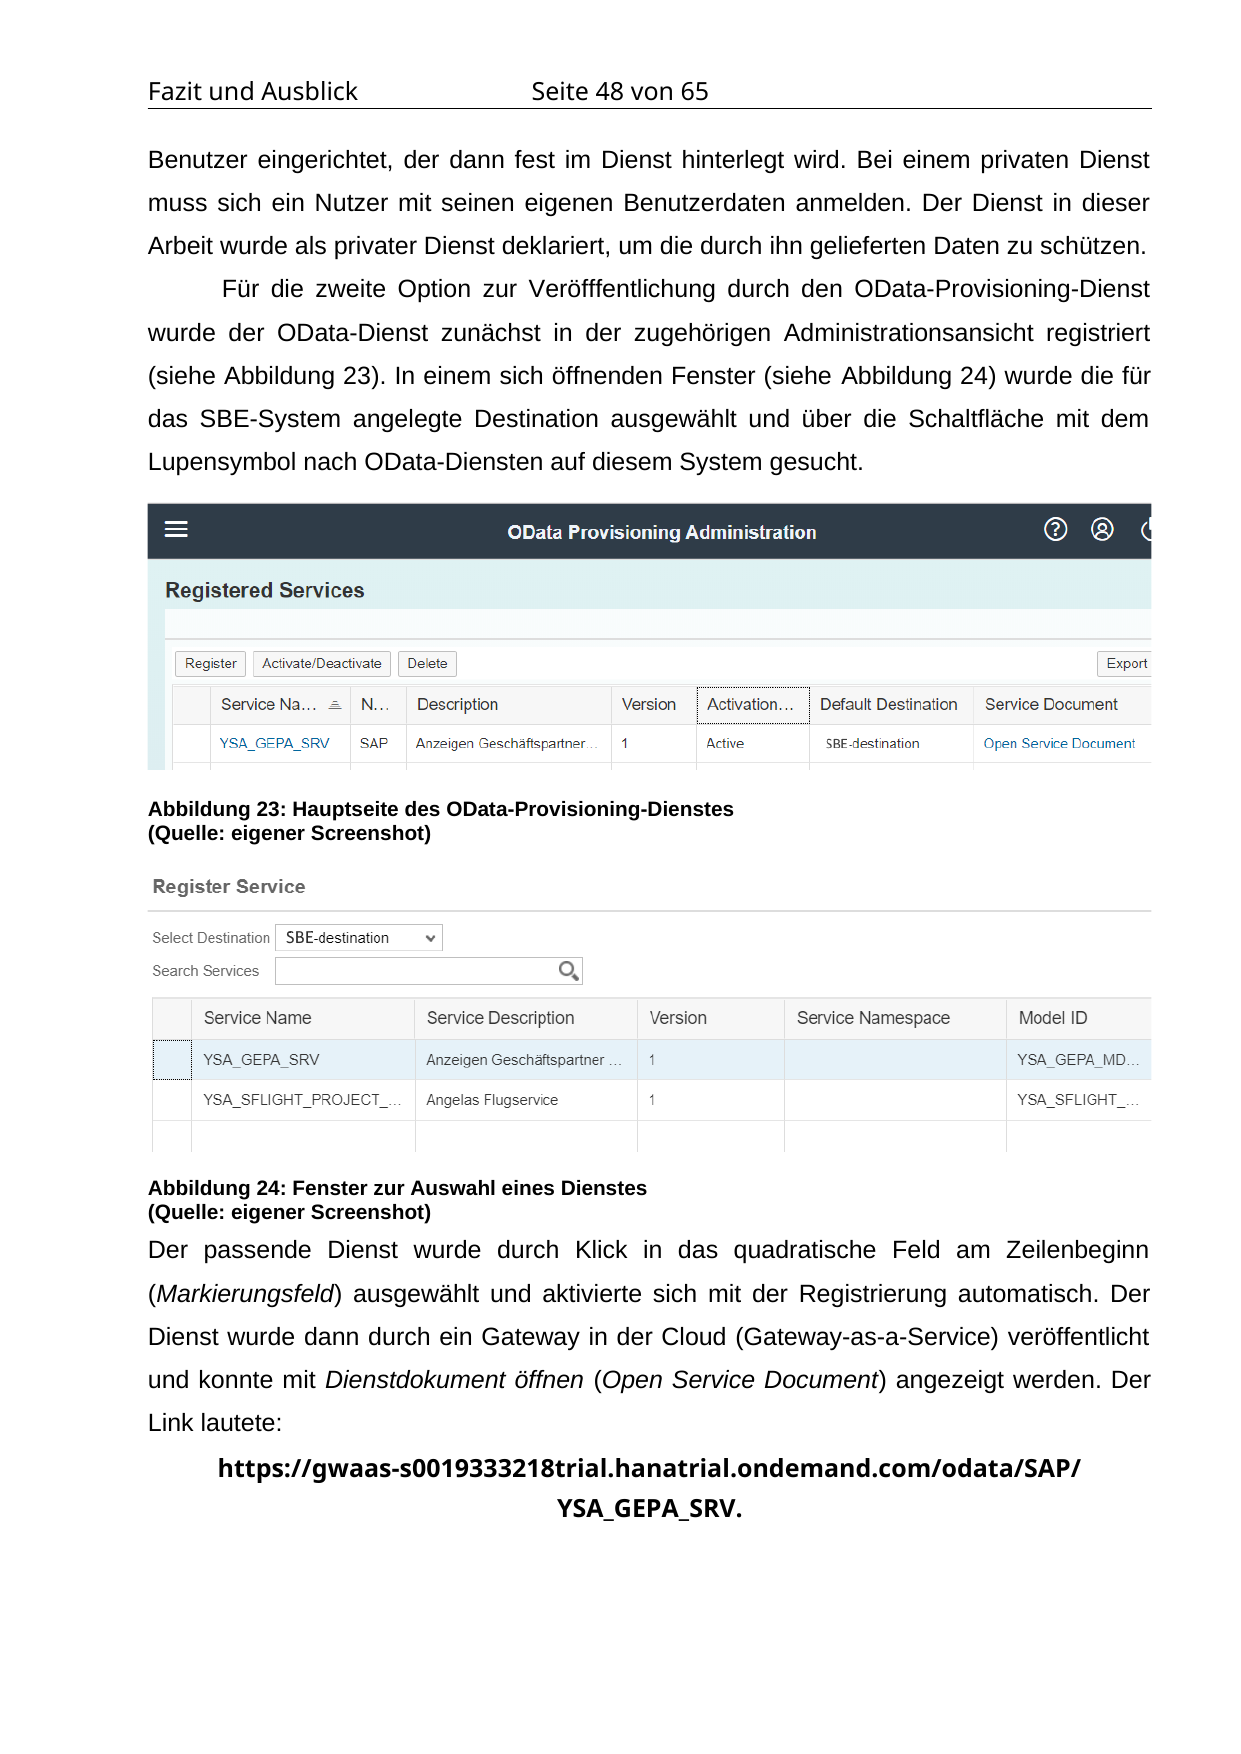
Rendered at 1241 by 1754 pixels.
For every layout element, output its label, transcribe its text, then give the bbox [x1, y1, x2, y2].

picture [147, 502, 1152, 770]
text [148, 145, 1152, 260]
text (Quelle: eigener Screenshot) [148, 820, 1152, 844]
text Der passende Dienst wurde durch Klick in das quadratische Feld am Zeilenbeginn (Markierungsfeld) ausgewählt und aktivierte sich mit der Registrierung automatisch. Der Dienst wurde dann durch ein Gateway in der Cloud (Gateway-as-a-Service) veröffentlicht und konnte mit Dienstdokument öffnen (Open Service Document) angezeigt werden. Der Link lautete: [148, 1235, 1152, 1437]
text https://gwaas-s0019333218trial.hanatrial.ondemand.com/odata/SAP/YSA_GEPA_SRV. [148, 1451, 1152, 1524]
picture [147, 868, 1152, 1152]
text Für die zweite Option zur Veröfffentlichung durch den OData-Provisioning-Dienst wurde der OData-Dienst zunächst in der zugehörigen Administrationsansicht registriert (siehe Abbildung 23). In einem sich öffnenden Fenster (siehe Abbildung 24) wurde die für das SBE-System angelegte Destination ausgewählt und über die Schaltfläche mit dem Lupensymbol nach OData-Diensten auf diesem System gesucht. [148, 274, 1152, 476]
text (Quelle: eigener Screenshot) [148, 1199, 1152, 1223]
